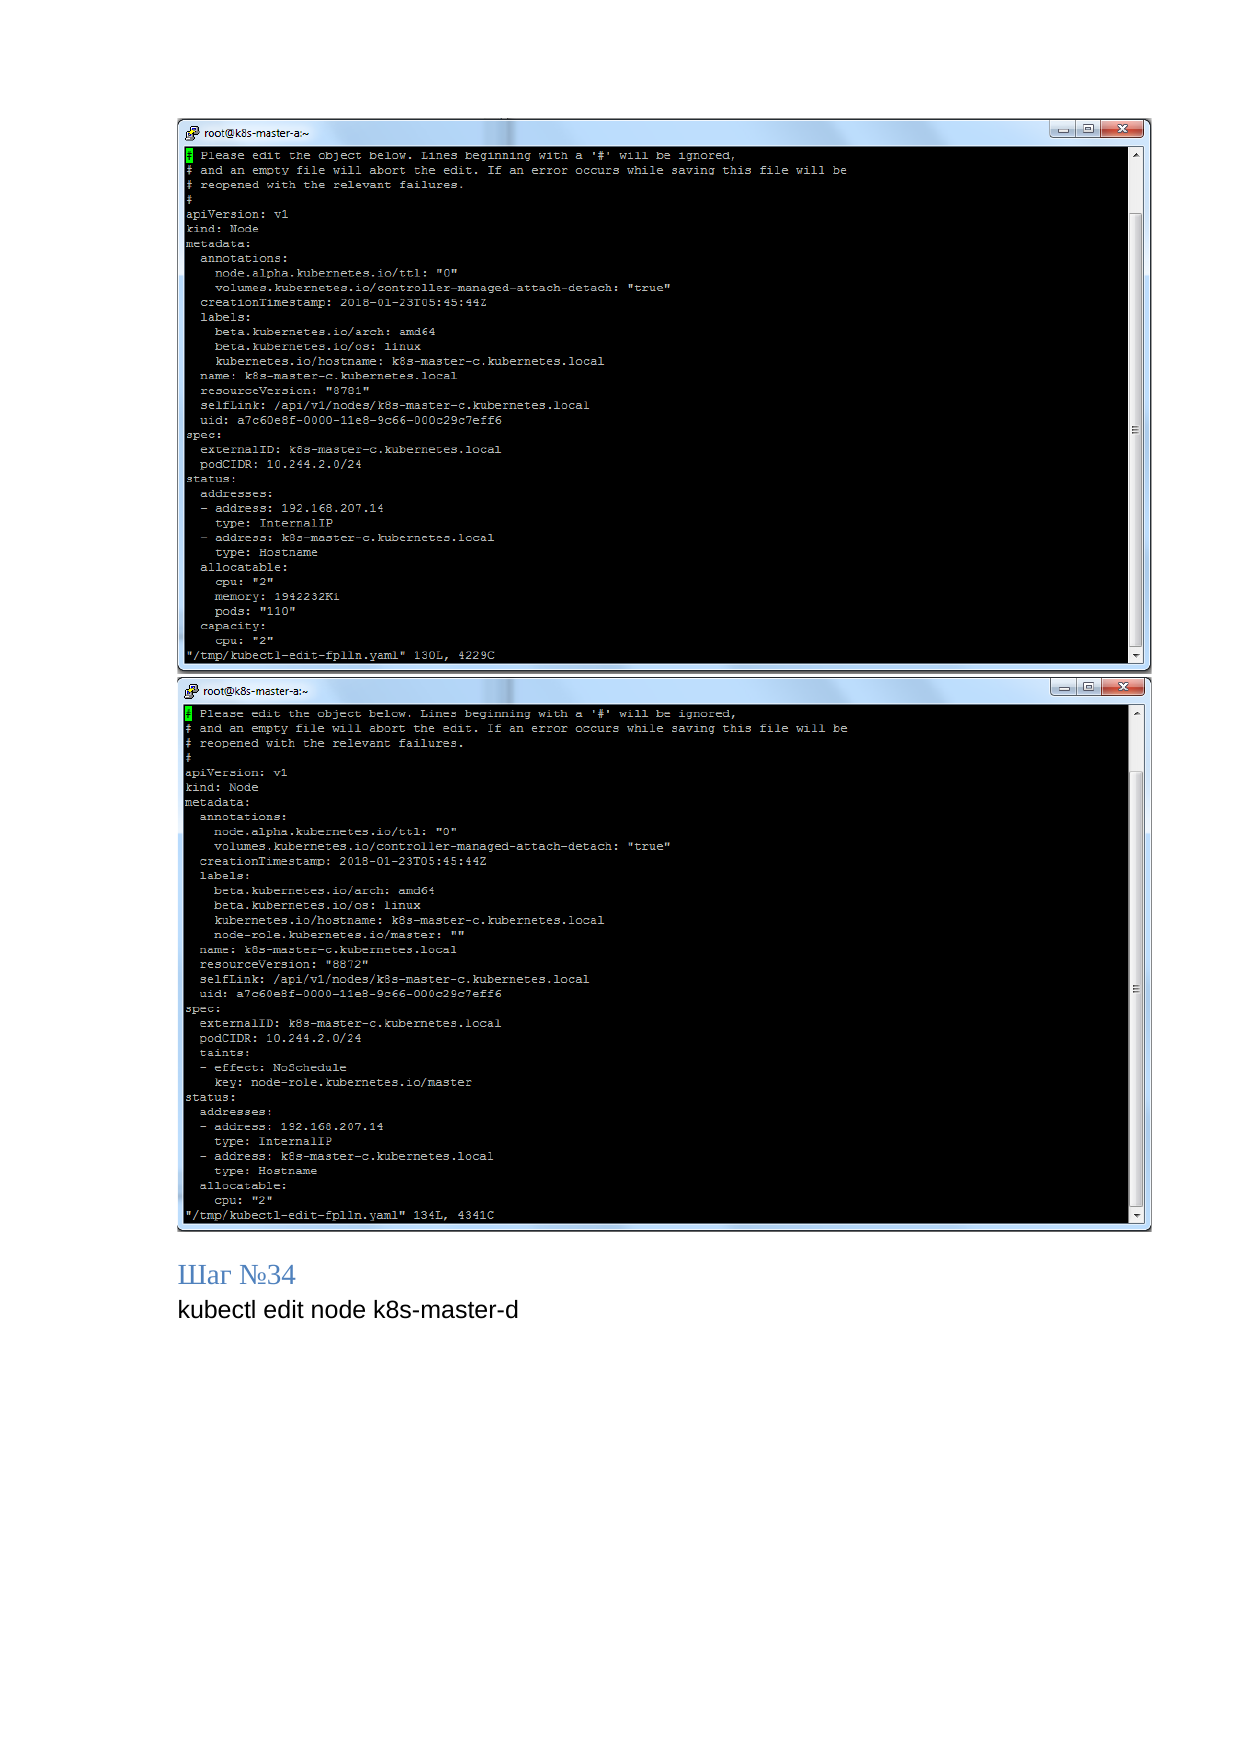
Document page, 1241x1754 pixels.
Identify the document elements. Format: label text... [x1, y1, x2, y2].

picture [177, 677, 1152, 1232]
picture [177, 118, 1152, 674]
text kubectl edit node k8s-master-d [177, 1295, 1152, 1324]
subtitle Шаг №34 [177, 1257, 1152, 1290]
